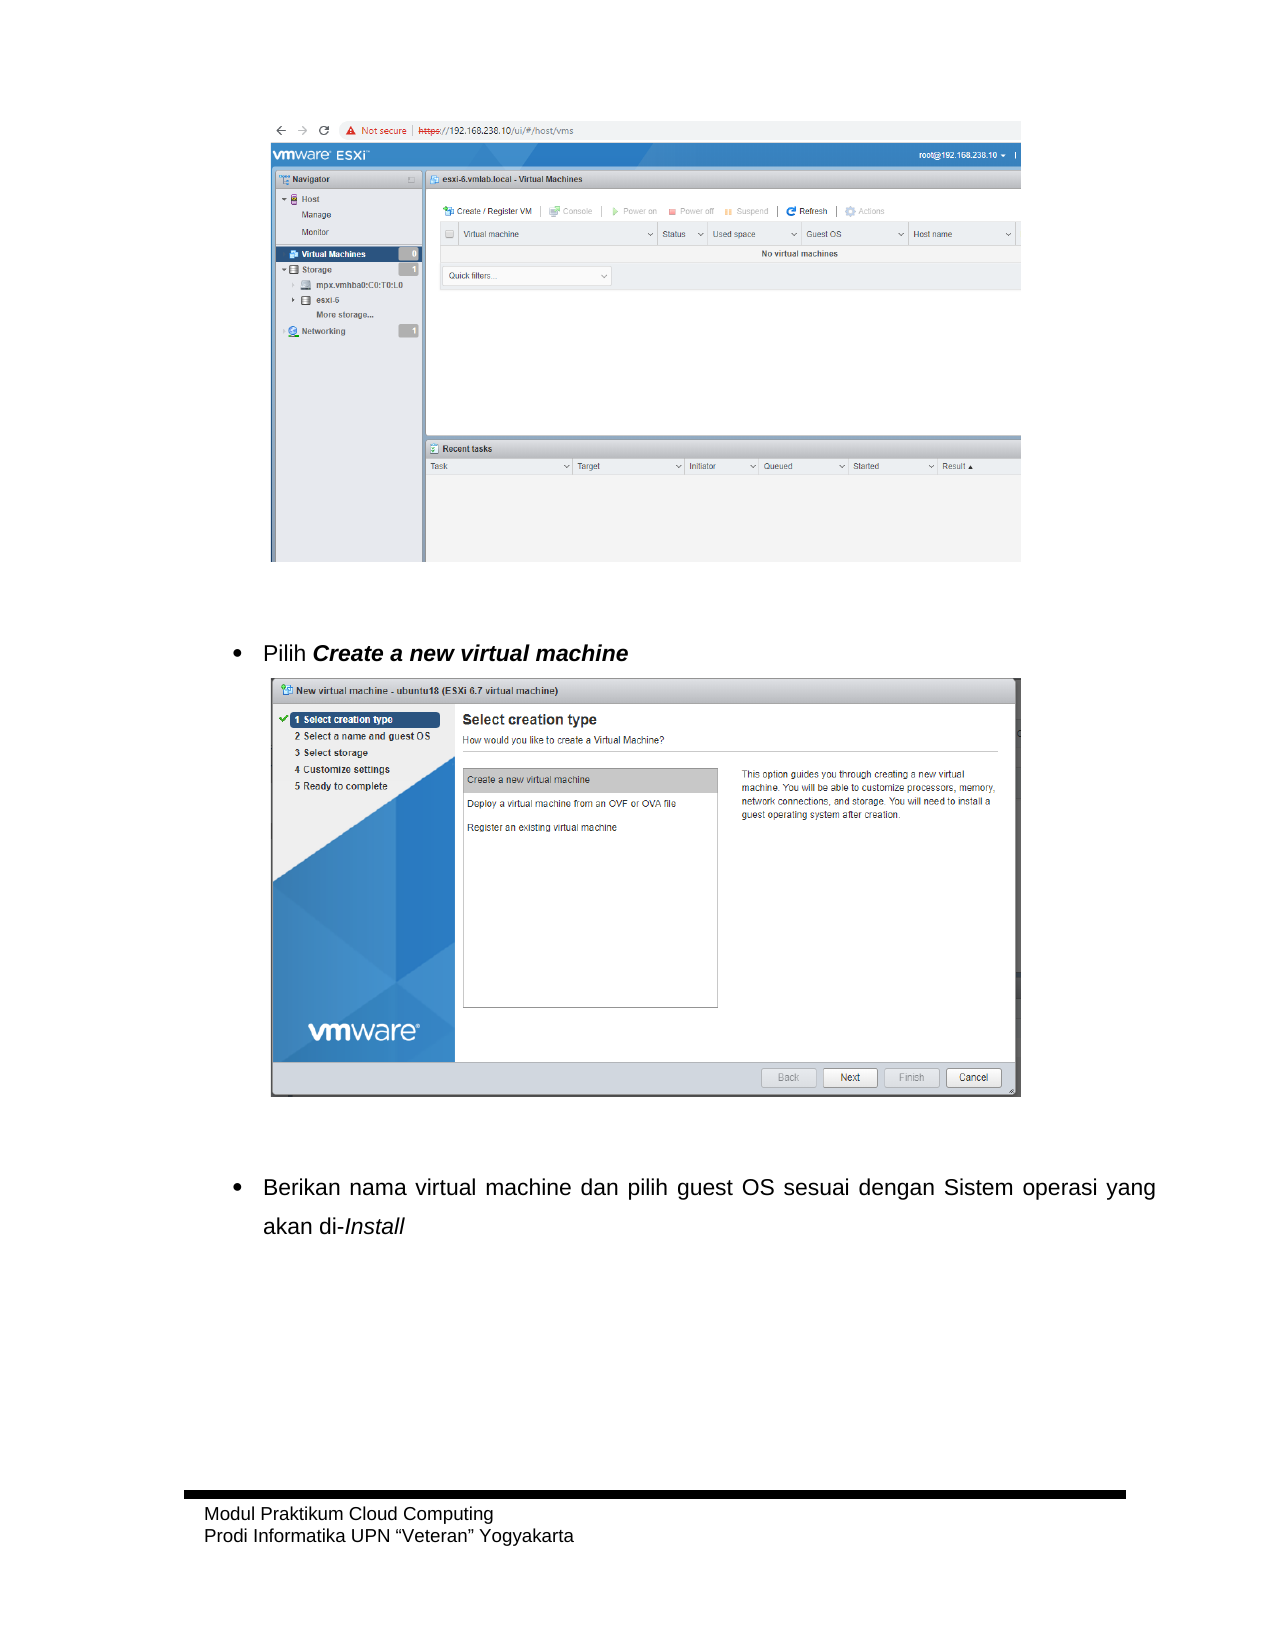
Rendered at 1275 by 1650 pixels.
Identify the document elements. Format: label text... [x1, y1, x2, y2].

list Berikan nama virtual machine dan pilih guest OS sesuai dengan Sistem operasi yang akan di-Install [233, 1174, 1157, 1239]
list Pilih Create a new virtual machine [233, 639, 1157, 666]
picture [270, 118, 1021, 562]
picture [270, 678, 1021, 1097]
